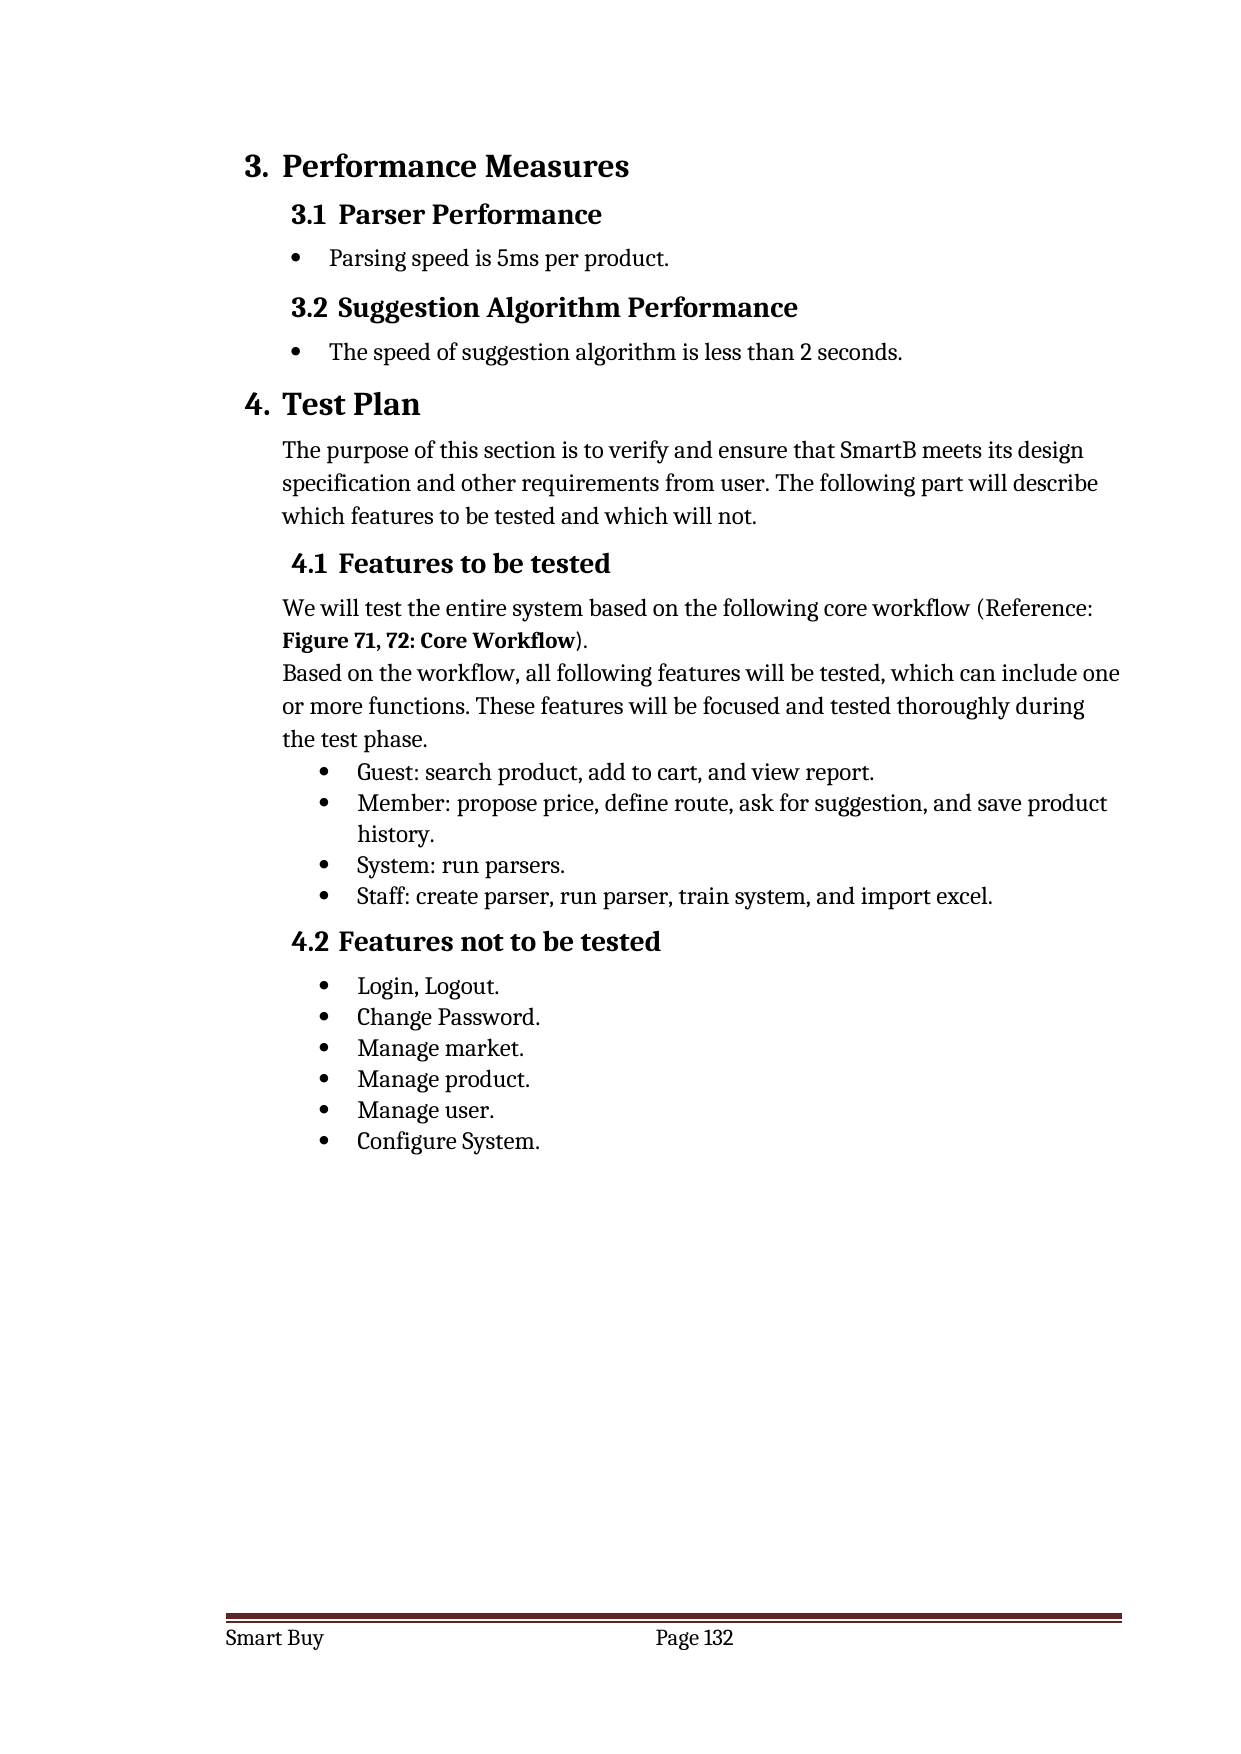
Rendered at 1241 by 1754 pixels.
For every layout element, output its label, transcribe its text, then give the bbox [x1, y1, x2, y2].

list Staff: create parser, run parser, train system, and import excel. [319, 882, 1122, 911]
subtitle Parser Performance [291, 198, 1122, 231]
list Manage product. [319, 1065, 1122, 1093]
text The purpose of this section is to verify and ensure that SmartB meets its design specification and other requirements from user. The following part will describe which features to be tested and which will not. [282, 436, 1122, 531]
text Based on the workflow, all following features will be tested, which can include one or more functions. These features will be focused and tested thoroughly during the test phase. [282, 659, 1122, 754]
list Change Password. [319, 1003, 1122, 1031]
subtitle Features not to be tested [291, 926, 1122, 959]
subtitle Test Plan [244, 385, 1122, 424]
list Configure System. [319, 1127, 1122, 1156]
list Guest: search product, add to cart, and view report. [319, 758, 1122, 787]
subtitle Suggestion Algorithm Performance [291, 292, 1122, 325]
list Manage market. [319, 1034, 1122, 1062]
list System: run parsers. [319, 851, 1122, 880]
list Member: propose price, define route, ask for suggestion, and save product history. [319, 789, 1122, 849]
list Manage user. [319, 1096, 1122, 1124]
text We will test the entire system based on the following core workflow (Reference: Figure 71, 72: Core Workflow). [282, 594, 1122, 655]
subtitle Performance Measures [244, 147, 1122, 185]
list Login, Logout. [319, 972, 1122, 1000]
subtitle Features to be tested [291, 548, 1122, 581]
list The speed of suggestion algorithm is less than 2 seconds. [291, 338, 1122, 366]
list Parsing speed is 5ms per product. [291, 244, 1122, 273]
